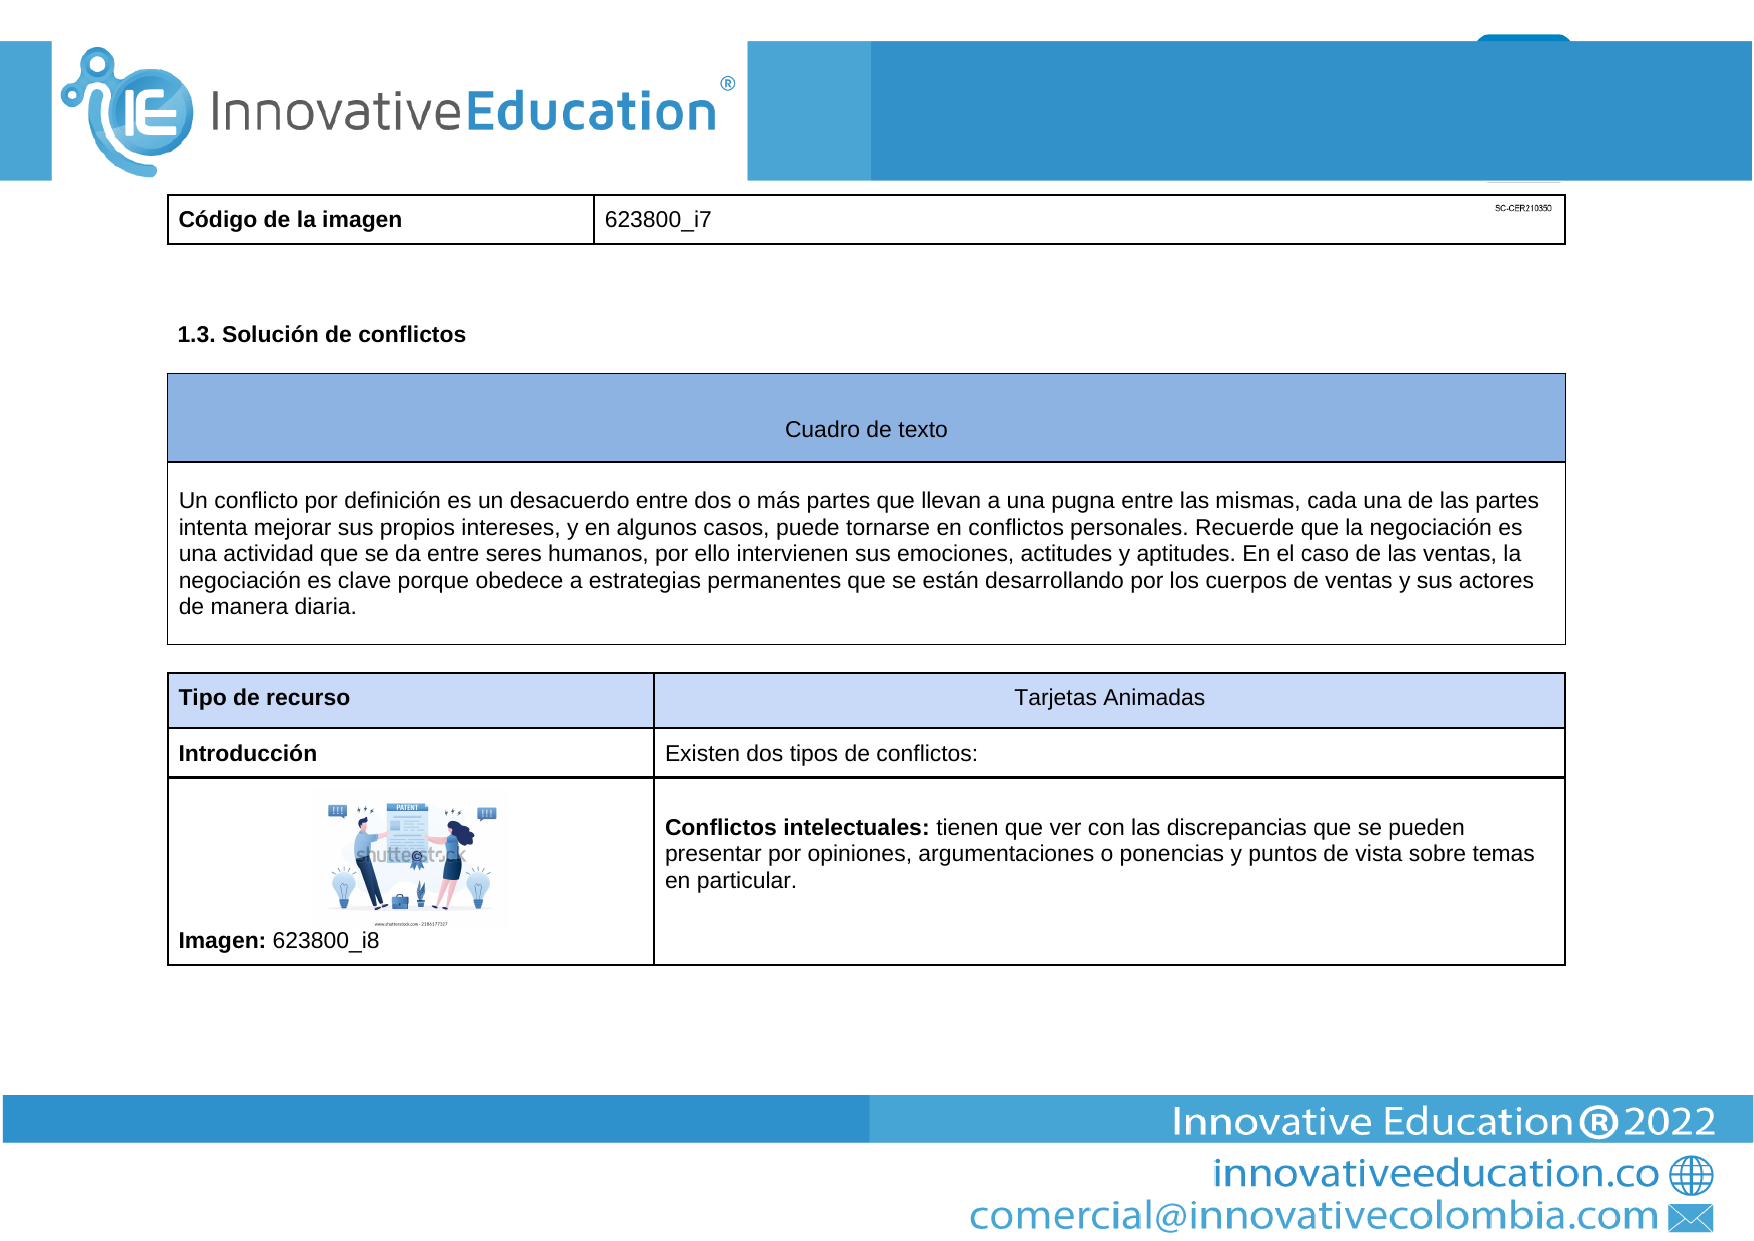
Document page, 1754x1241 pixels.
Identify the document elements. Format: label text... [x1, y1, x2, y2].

table_cell Existen dos tipos de conflictos: [655, 729, 1564, 776]
table_cell Imagen: 623800_i8 [169, 779, 653, 963]
table_cell Código de la imagen [169, 196, 593, 243]
text 1.3. Solución de conflictos [177, 321, 1577, 348]
table_header Cuadro de texto [168, 374, 1565, 461]
picture [0, 28, 1752, 214]
table_cell Conflictos intelectuales: tienen que ver con las discrepancias que se pueden presentar por opiniones, argumentaciones o ponencias y puntos de vista sobre temas en particular. [655, 779, 1564, 963]
table_cell Introducción [169, 729, 653, 776]
table_header Tarjetas Animadas [655, 674, 1564, 727]
table_cell Un conflicto por definición es un desacuerdo entre dos o más partes que llevan a una pugna entre las mismas, cada una de las partes intenta mejorar sus propios intereses, y en algunos casos, puede tornarse en conflictos personales. Recuerde que la negociación es una actividad que se da entre seres humanos, por ello intervienen sus emociones, actitudes y aptitudes. En el caso de las ventas, la negociación es clave porque obedece a estrategias permanentes que se están desarrollando por los cuerpos de ventas y sus actores de manera diaria. [168, 463, 1565, 644]
picture [2, 1093, 1754, 1239]
table_header Tipo de recurso [169, 674, 653, 727]
table_cell 623800_i7 [595, 196, 1564, 243]
picture [312, 788, 510, 927]
